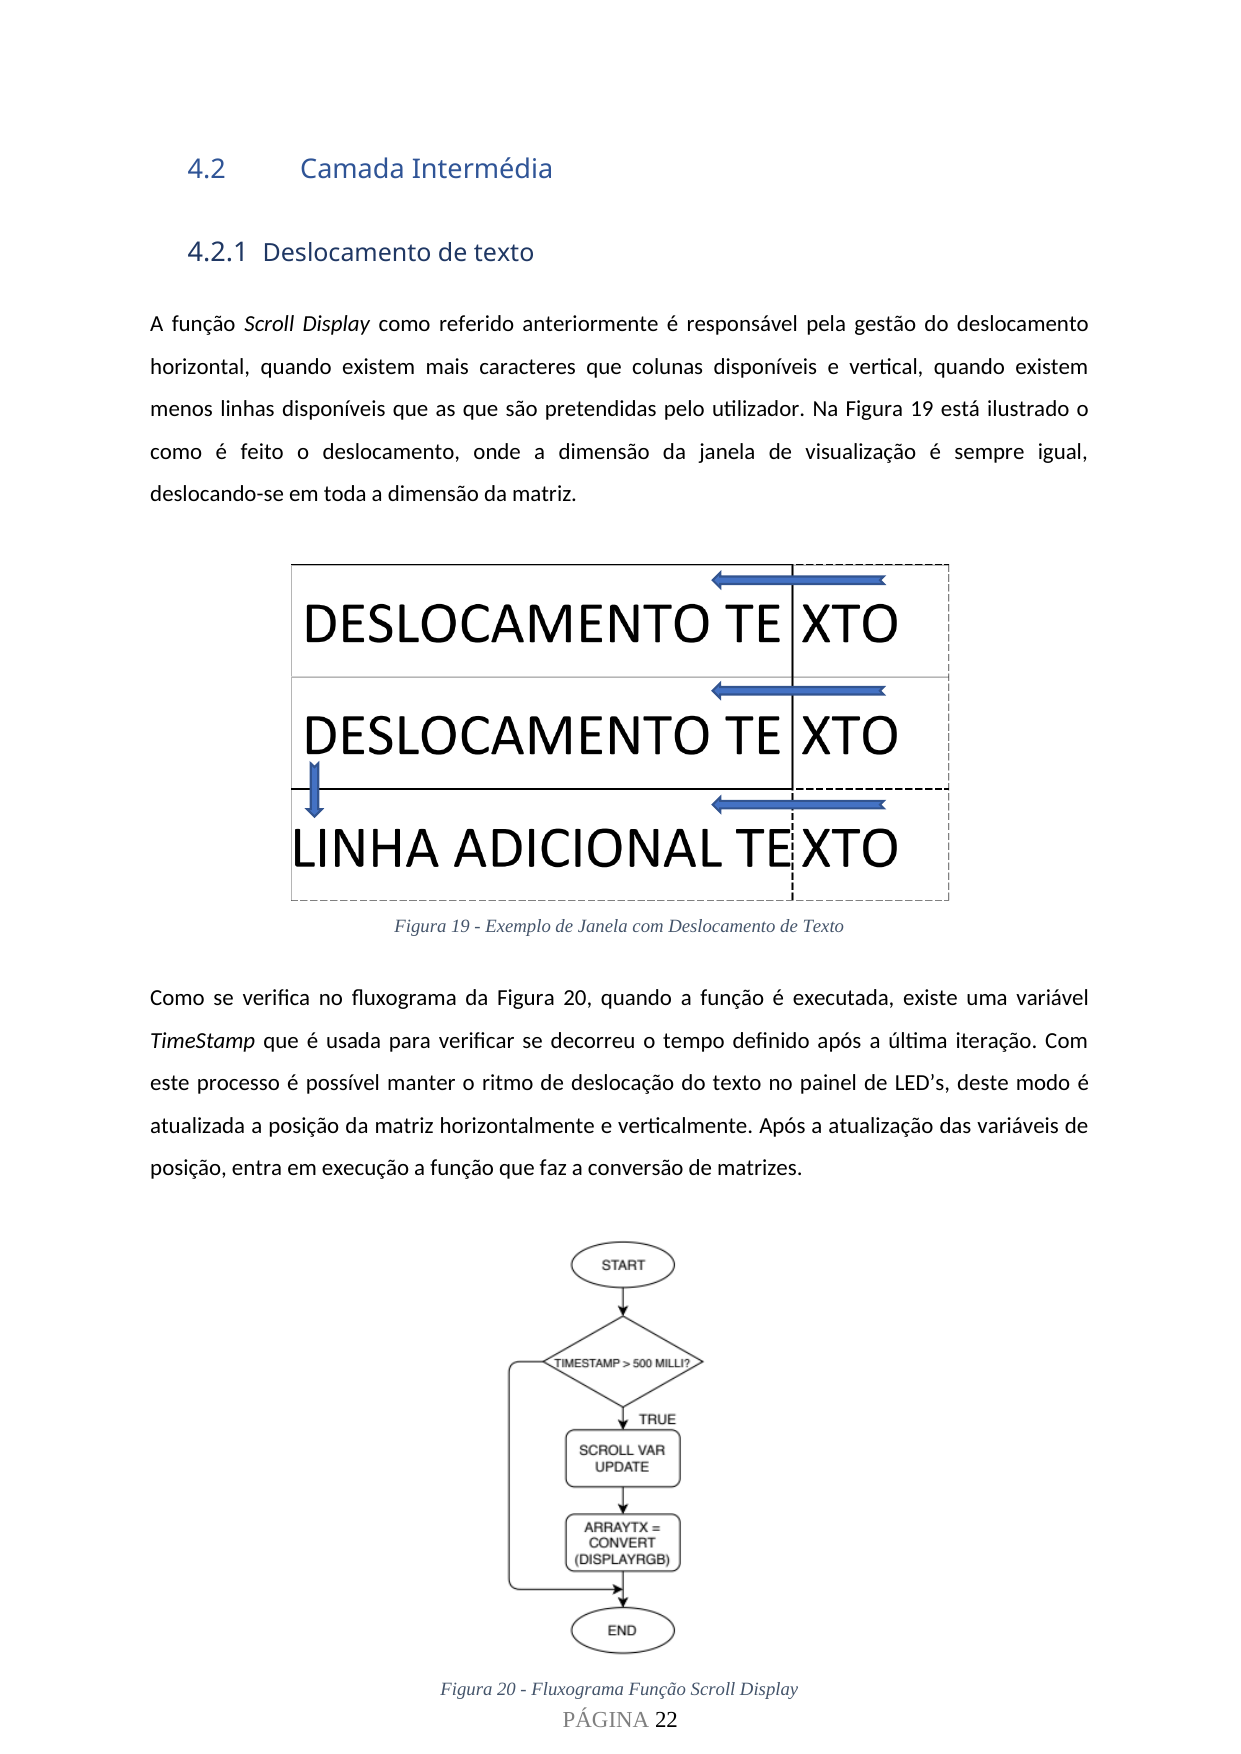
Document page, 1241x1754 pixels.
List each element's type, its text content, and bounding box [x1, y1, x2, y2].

text A função Scroll Display como referido anteriormente é responsável pela gestão do deslocamento horizontal, quando existem mais caracteres que colunas disponíveis e vertical, quando existem menos linhas disponíveis que as que são pretendidas pelo utilizador. Na Figura 19 está ilustrado o como é feito o deslocamento, onde a dimensão da janela de visualização é sempre igual, deslocando-se em toda a dimensão da matriz. [150, 309, 1090, 508]
text Figura 19 - Exemplo de Janela com Deslocamento de Texto [150, 914, 1090, 936]
subtitle Deslocamento de texto [187, 233, 1090, 269]
text Como se verifica no fluxograma da Figura 20, quando a função é executada, existe uma variável TimeStamp que é usada para verificar se decorreu o tempo definido após a última iteração. Com este processo é possível manter o ritmo de deslocação do texto no painel de LED’s, deste modo é atualizada a posição da matriz horizontalmente e verticalmente. Após a atualização das variáveis de posição, entra em execução a função que faz a conversão de matrizes. [150, 983, 1090, 1181]
subtitle Camada Intermédia [187, 149, 1090, 186]
text Figura 20 - Fluxograma Função Scroll Display [150, 1678, 1090, 1700]
